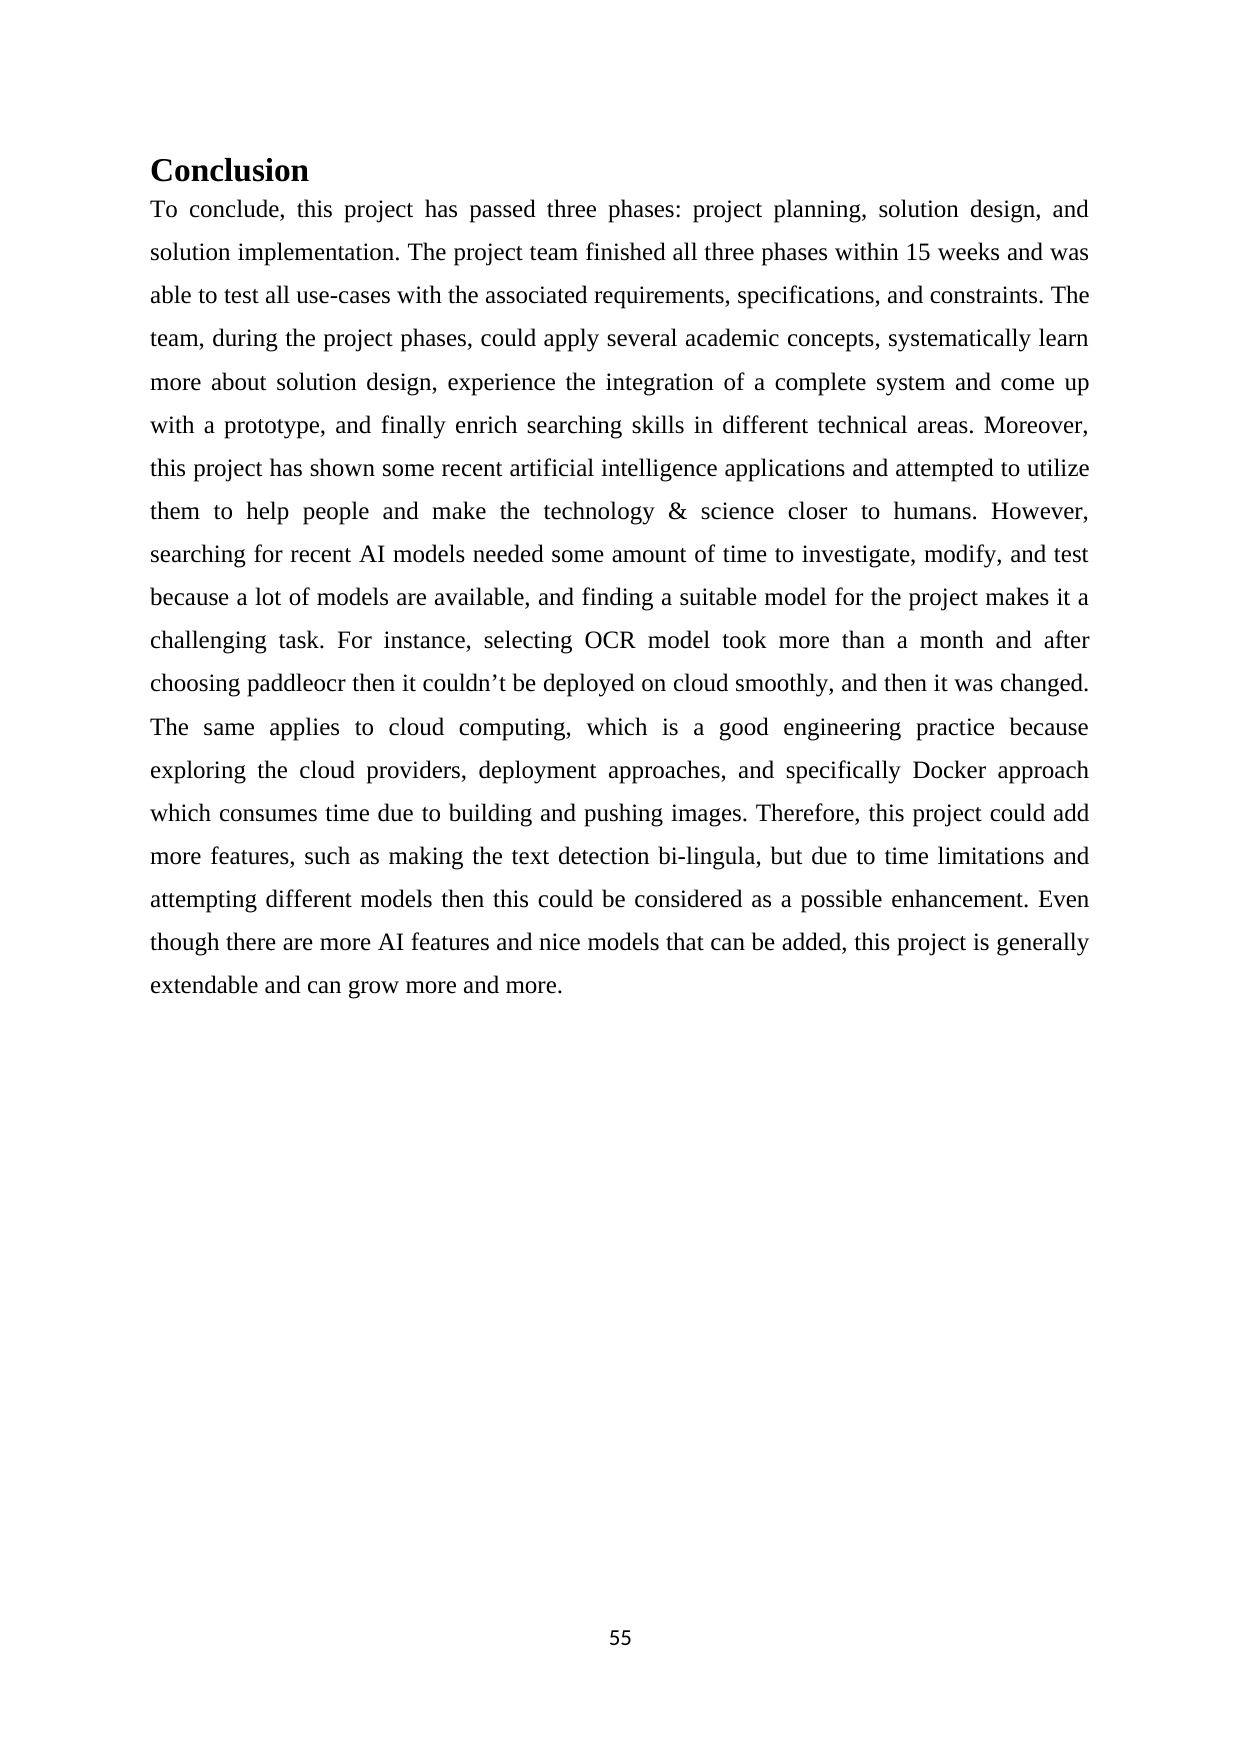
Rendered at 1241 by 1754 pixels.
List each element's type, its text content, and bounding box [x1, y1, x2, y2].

subtitle Conclusion [150, 150, 1090, 188]
text To conclude, this project has passed three phases: project planning, solution design, and solution implementation. The project team finished all three phases within 15 weeks and was able to test all use-cases with the associated requirements, specifications, and constraints. The team, during the project phases, could apply several academic concepts, systematically learn more about solution design, experience the integration of a complete system and come up with a prototype, and finally enrich searching skills in different technical areas. Moreover, this project has shown some recent artificial intelligence applications and attempted to utilize them to help people and make the technology & science closer to humans. However, searching for recent AI models needed some amount of time to investigate, modify, and test because a lot of models are available, and finding a suitable model for the project makes it a challenging task. For instance, selecting OCR model took more than a month and after choosing paddleocr then it couldn’t be deployed on cloud smoothly, and then it was changed. The same applies to cloud computing, which is a good engineering practice because exploring the cloud providers, deployment approaches, and specifically Docker approach which consumes time due to building and pushing images. Therefore, this project could add more features, such as making the text detection bi-lingula, but due to time limitations and attempting different models then this could be considered as a possible enhancement. Even though there are more AI features and nice models that can be added, this project is generally extendable and can grow more and more. [150, 194, 1090, 999]
